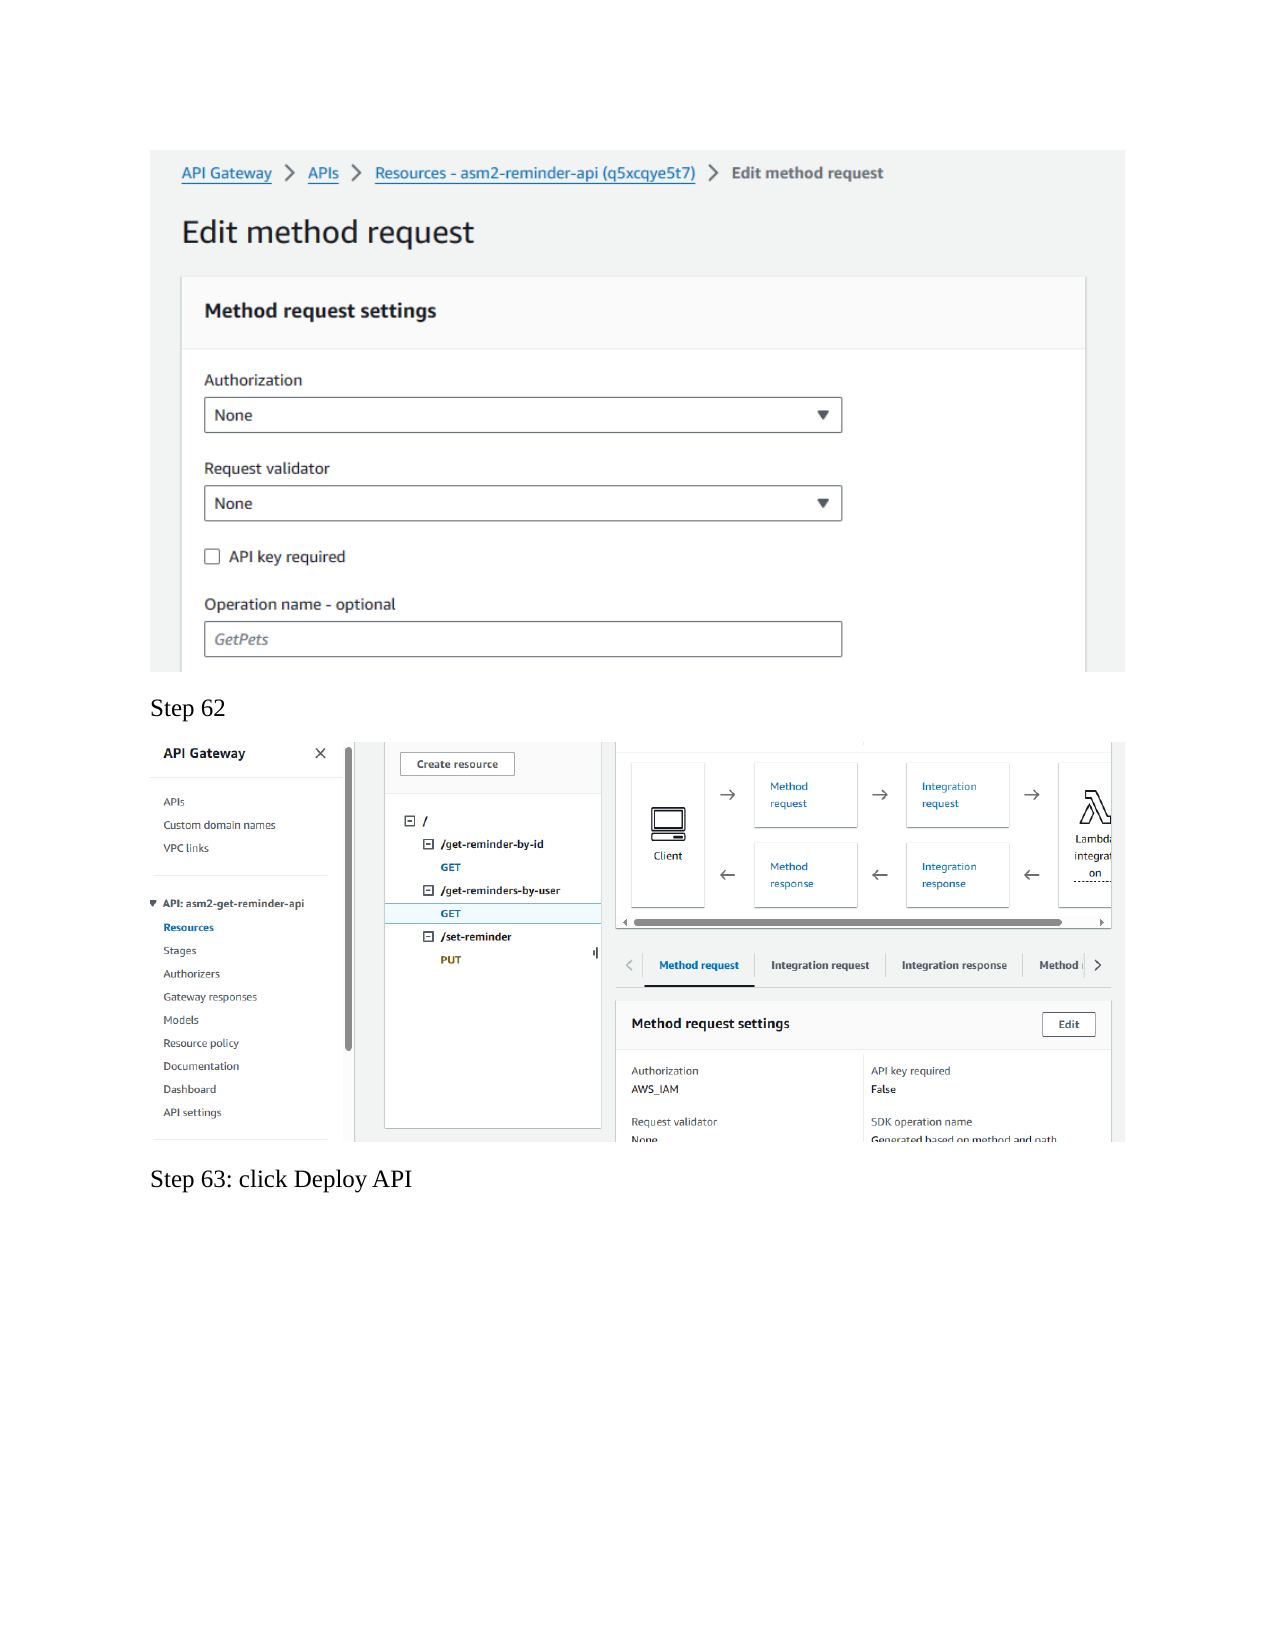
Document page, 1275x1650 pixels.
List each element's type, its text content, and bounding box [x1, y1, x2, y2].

text Step 63: click Deploy API [150, 1164, 1125, 1192]
text Step 62 [150, 693, 1125, 722]
picture [150, 742, 1125, 1142]
picture [150, 150, 1125, 672]
